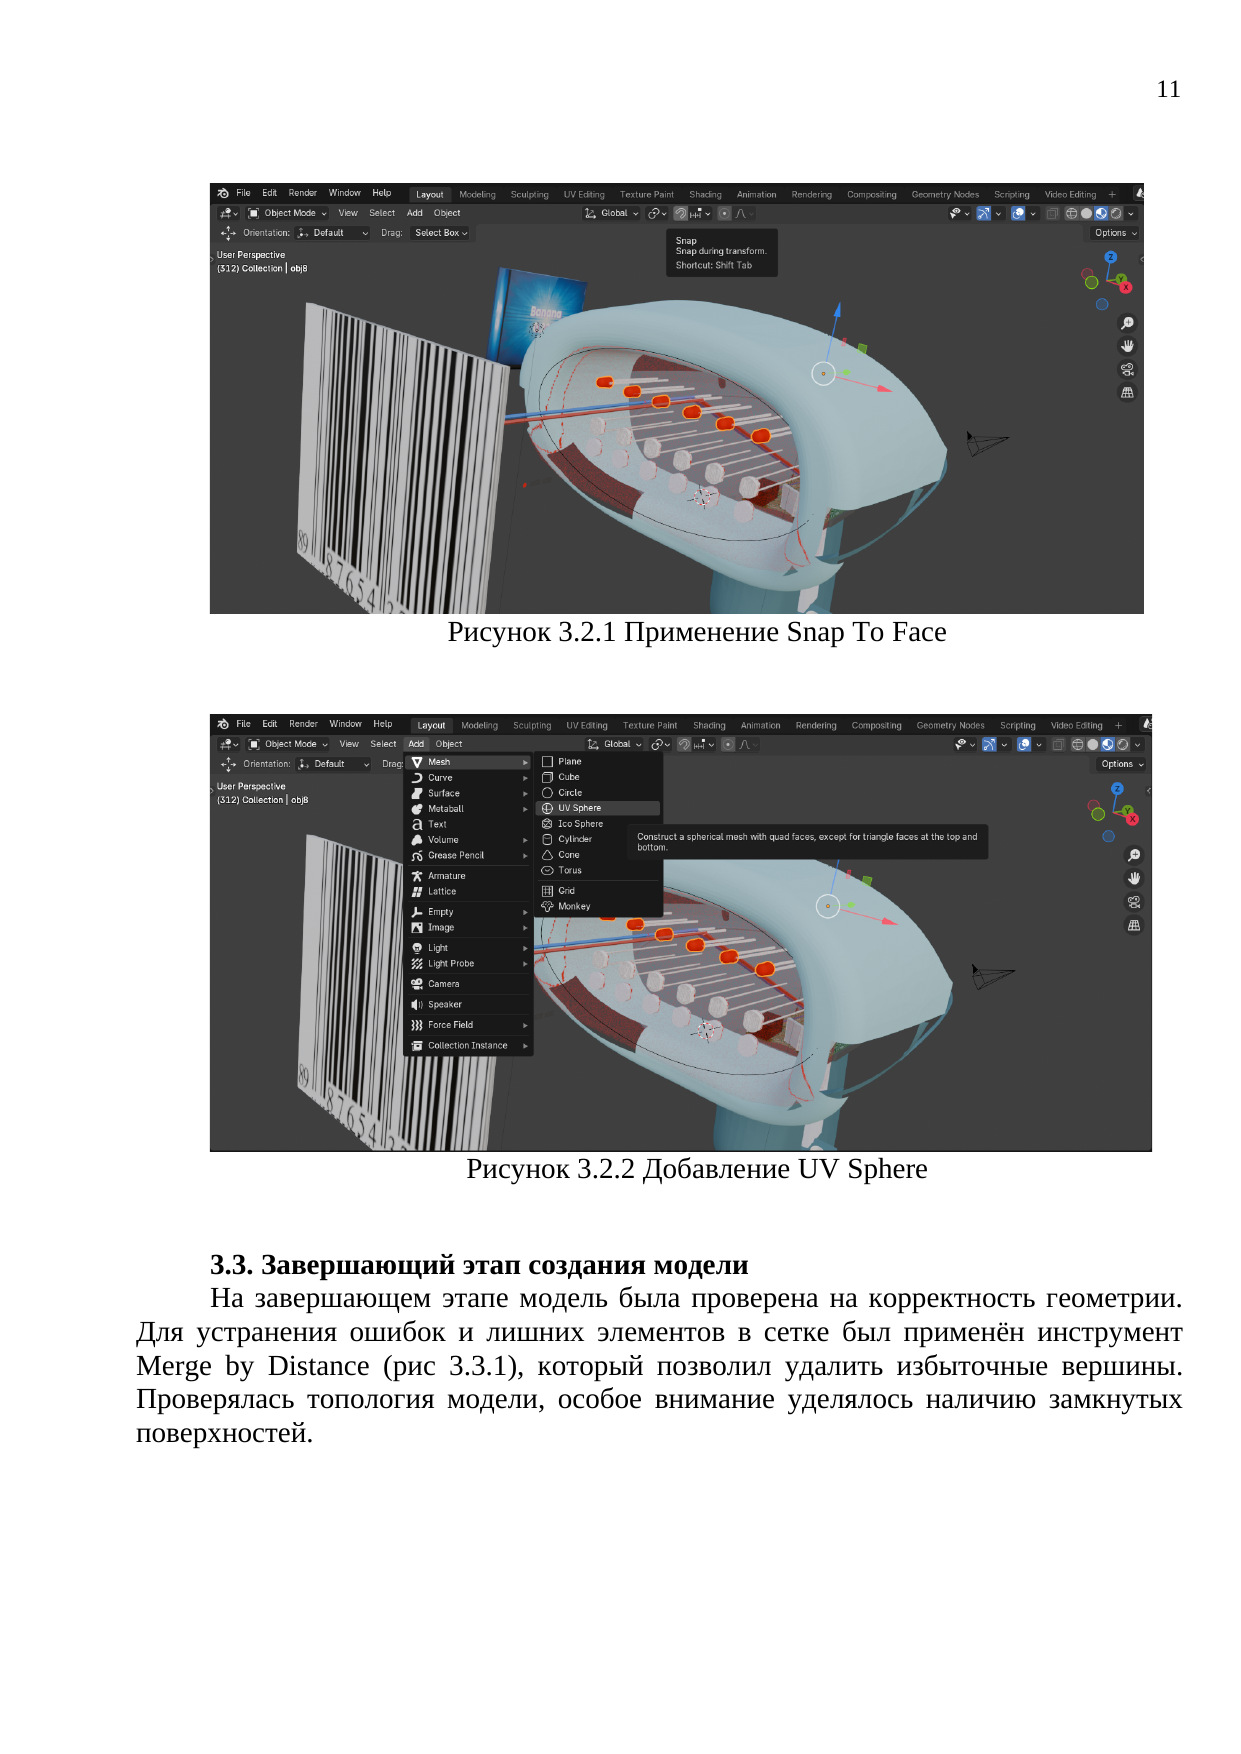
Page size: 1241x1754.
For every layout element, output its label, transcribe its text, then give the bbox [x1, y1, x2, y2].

picture [209, 714, 1153, 1152]
picture [209, 182, 1144, 614]
text 3.3. Завершающий этап создания модели [136, 1247, 1184, 1281]
text Рисунок 3.2.2 Добавление UV Sphere [136, 1151, 1184, 1185]
text Рисунок 3.2.1 Применение Snap To Face [136, 614, 1184, 647]
text На завершающем этапе модель была проверена на корректность геометрии. Для устранения ошибок и лишних элементов в сетке был применён инструмент Merge by Distance (рис 3.3.1), который позволил удалить избыточные вершины. Проверялась топология модели, особое внимание уделялось наличию замкнутых поверхностей. [136, 1281, 1184, 1448]
